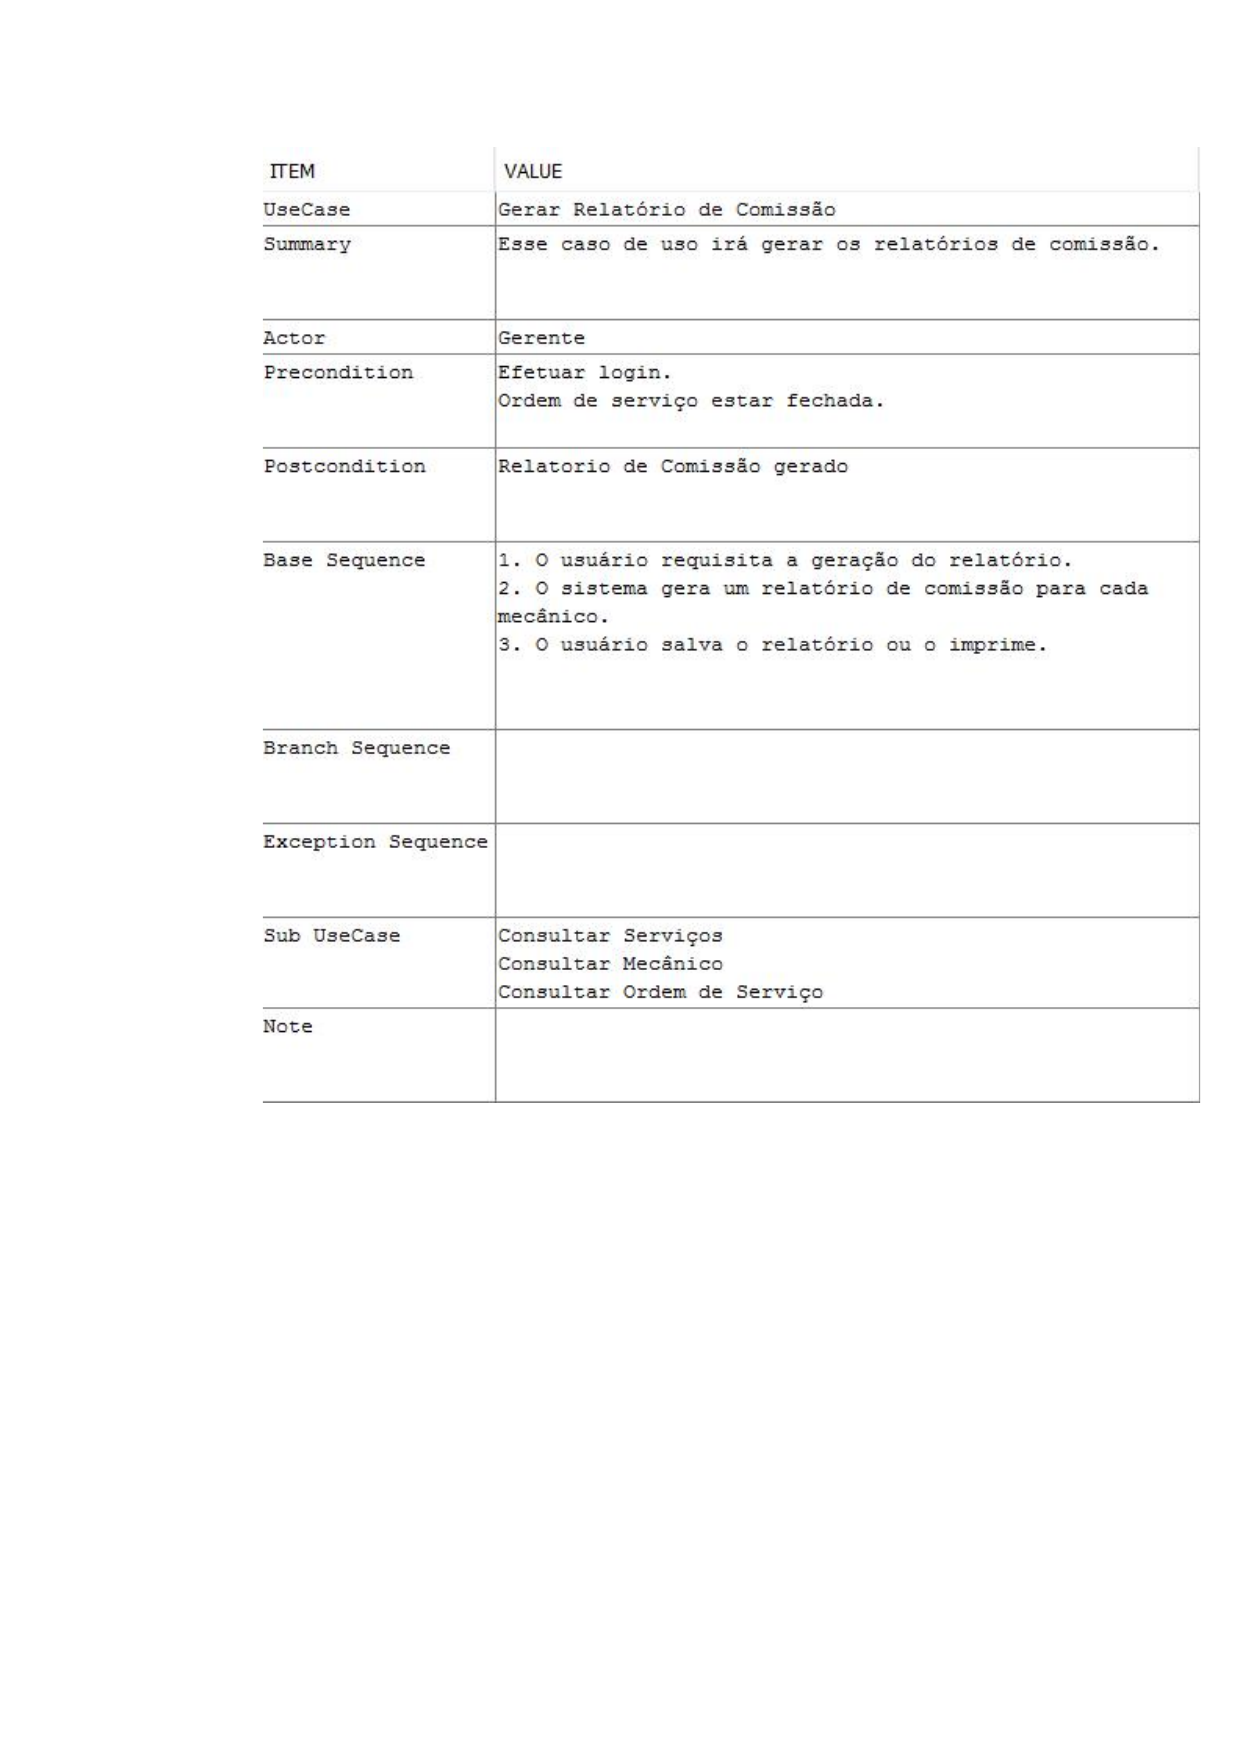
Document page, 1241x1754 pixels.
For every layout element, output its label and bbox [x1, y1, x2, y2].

picture [262, 147, 1201, 1103]
